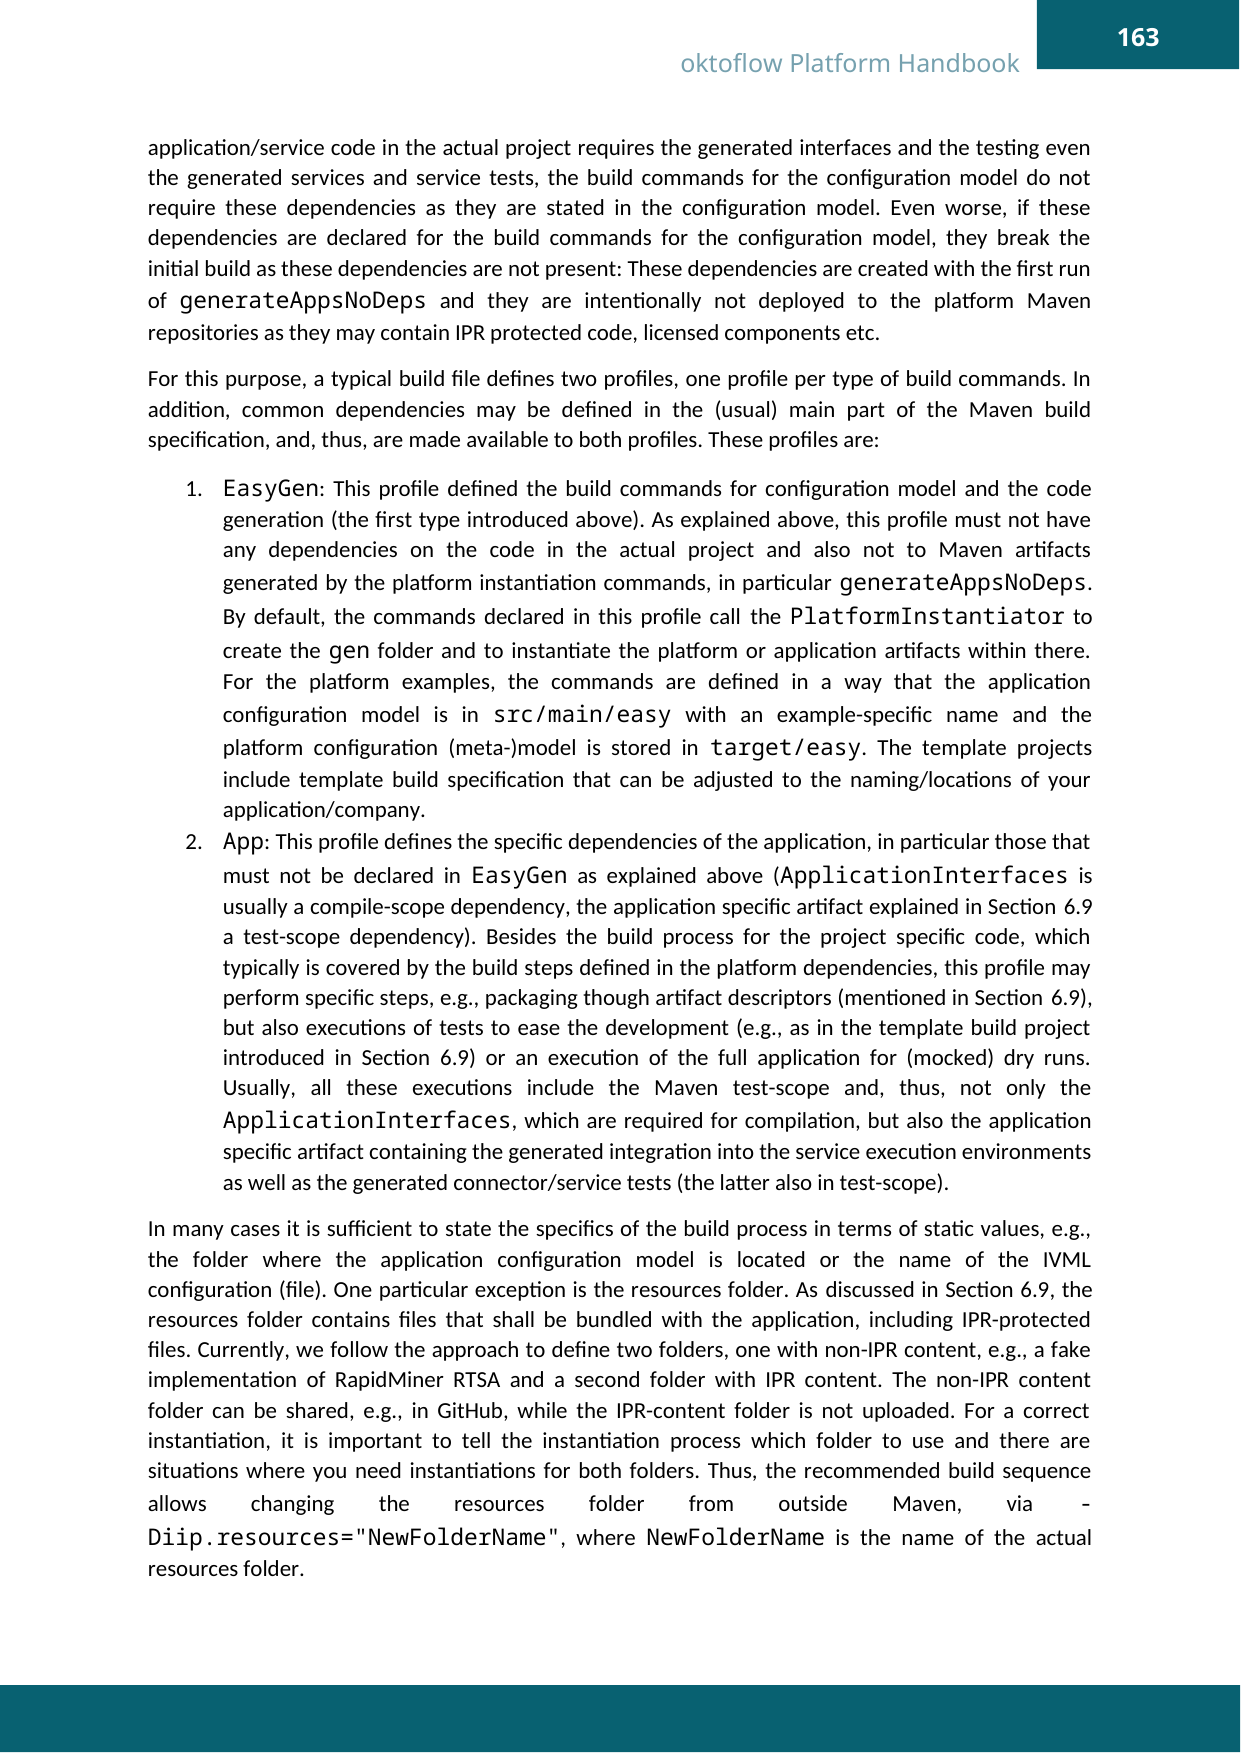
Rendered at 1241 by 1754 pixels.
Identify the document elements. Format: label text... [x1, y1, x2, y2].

text For this purpose, a typical build file defines two profiles, one profile per type of build commands. In addition, common dependencies may be defined in the (usual) main part of the Maven build specification, and, thus, are made available to both profiles. These profiles are: [148, 364, 1093, 453]
list App: This profile defines the specific dependencies of the application, in particular those that must not be declared in EasyGen as explained above (ApplicationInterfaces is usually a compile-scope dependency, the application specific artifact explained in Section 6.9 a test-scope dependency). Besides the build process for the project specific code, which typically is covered by the build steps defined in the platform dependencies, this profile may perform specific steps, e.g., packaging though artifact descriptors (mentioned in Section 6.9), but also executions of tests to ease the development (e.g., as in the template build project introduced in Section 6.9) or an execution of the full application for (mocked) dry runs. Usually, all these executions include the Maven test-scope and, thus, not only the ApplicationInterfaces, which are required for compilation, but also the application specific artifact containing the generated integration into the service execution environments as well as the generated connector/service tests (the latter also in test-scope). [185, 825, 1093, 1196]
text In many cases it is sufficient to state the specifics of the build process in terms of static values, e.g., the folder where the application configuration model is located or the name of the IVML configuration (file). One particular exception is the resources folder. As discussed in Section 6.9, the resources folder contains files that shall be bundled with the application, including IPR-protected files. Currently, we follow the approach to define two folders, one with non-IPR content, e.g., a fake implementation of RapidMiner RTSA and a second folder with IPR content. The non-IPR content folder can be shared, e.g., in GitHub, while the IPR-content folder is not uploaded. For a correct instantiation, it is important to tell the instantiation process which folder to use and there are situations where you need instantiations for both folders. Thus, the recommended build sequence allows changing the resources folder from outside Maven, via -Diip.resources="NewFolderName", where NewFolderName is the name of the actual resources folder. [148, 1214, 1093, 1582]
list EasyGen: This profile defined the build commands for configuration model and the code generation (the first type introduced above). As explained above, this profile must not have any dependencies on the code in the actual project and also not to Maven artifacts generated by the platform instantiation commands, in particular generateAppsNoDeps. By default, the commands declared in this profile call the PlatformInstantiator to create the gen folder and to instantiate the platform or application artifacts within there. For the platform examples, the commands are defined in a way that the application configuration model is in src/main/easy with an example-specific name and the platform configuration (meta-)model is stored in target/easy. The template projects include template build specification that can be adjusted to the naming/locations of your application/company. [185, 472, 1093, 823]
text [148, 133, 1093, 346]
